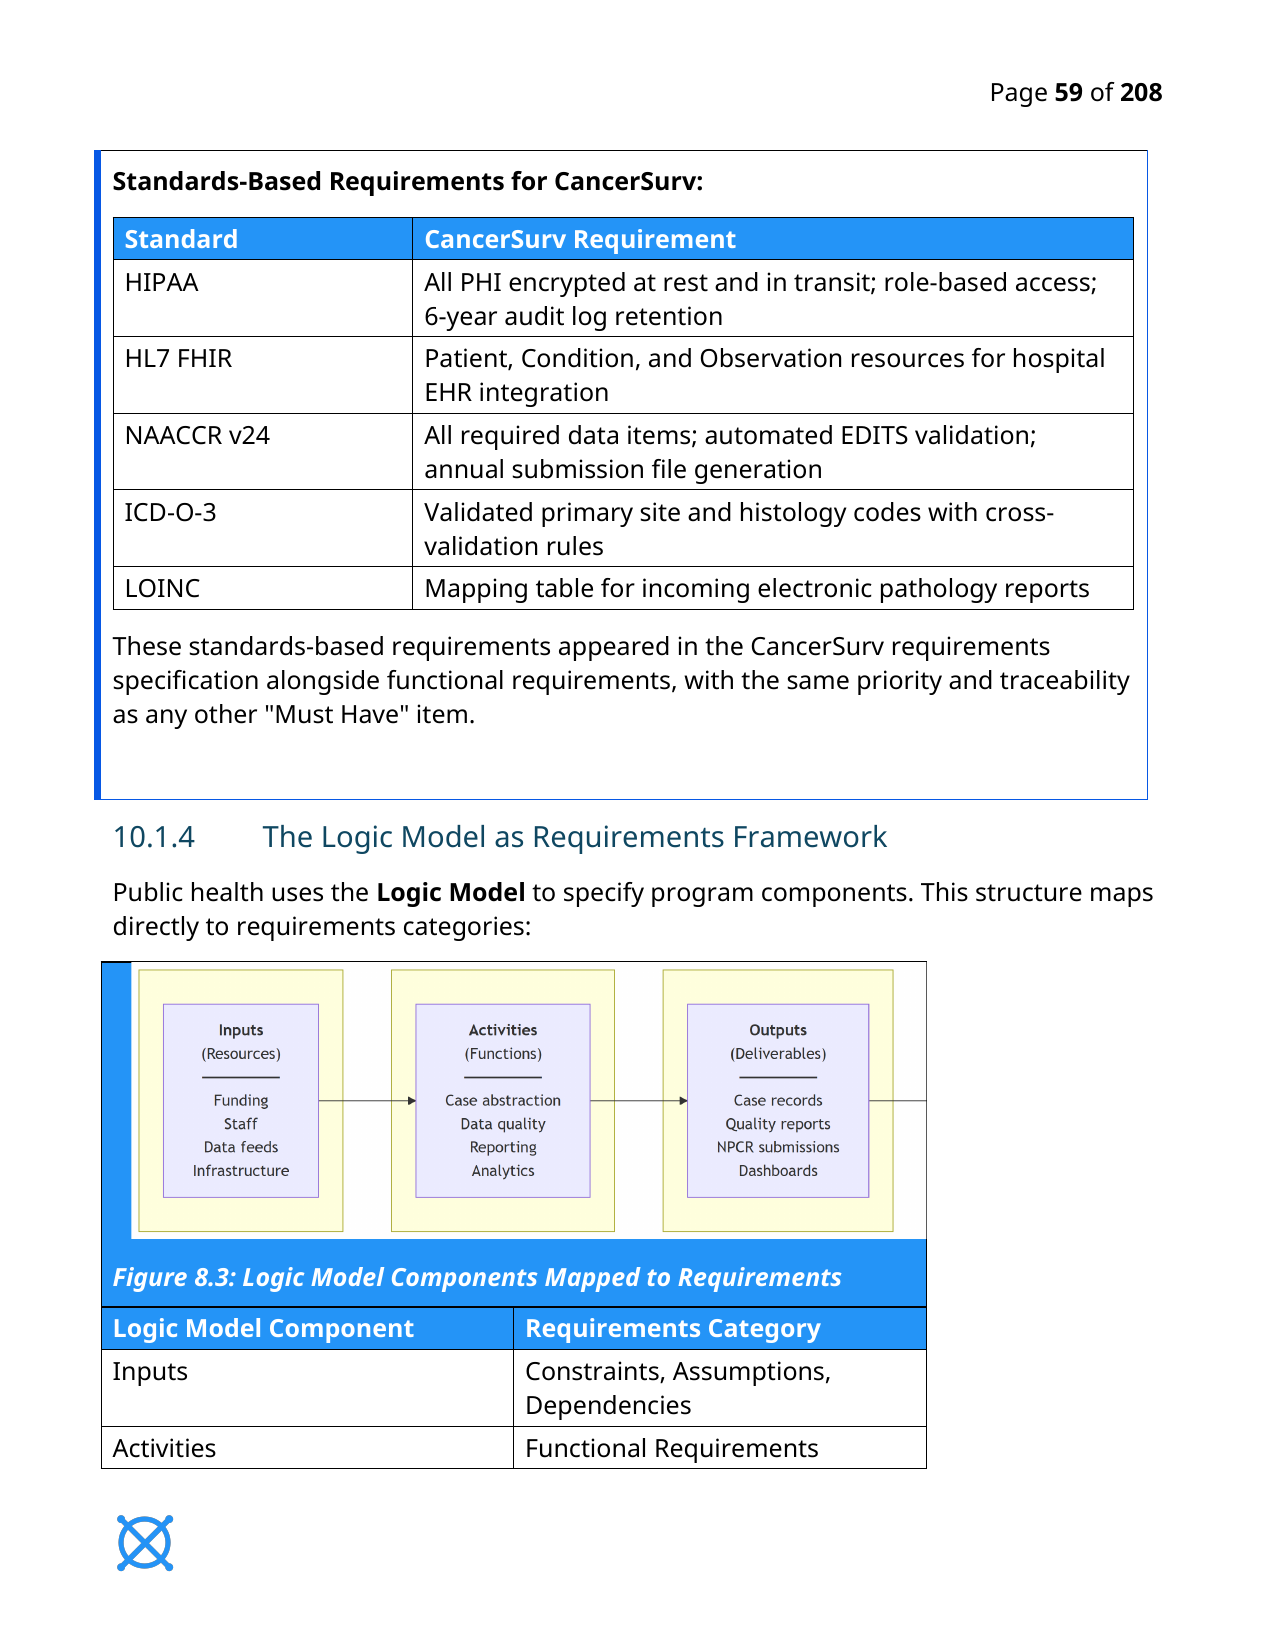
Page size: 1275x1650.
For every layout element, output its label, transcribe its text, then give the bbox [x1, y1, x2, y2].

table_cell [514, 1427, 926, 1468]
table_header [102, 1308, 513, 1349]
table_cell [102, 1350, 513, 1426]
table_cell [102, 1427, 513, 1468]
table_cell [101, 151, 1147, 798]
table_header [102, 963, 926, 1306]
picture [112, 1511, 177, 1575]
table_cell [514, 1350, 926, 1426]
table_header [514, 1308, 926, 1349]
subtitle The Logic Model as Requirements Framework [112, 816, 1162, 856]
picture [131, 962, 927, 1239]
text Public health uses the Logic Model to specify program components. This structure maps directly to requirements categories: [112, 874, 1162, 943]
